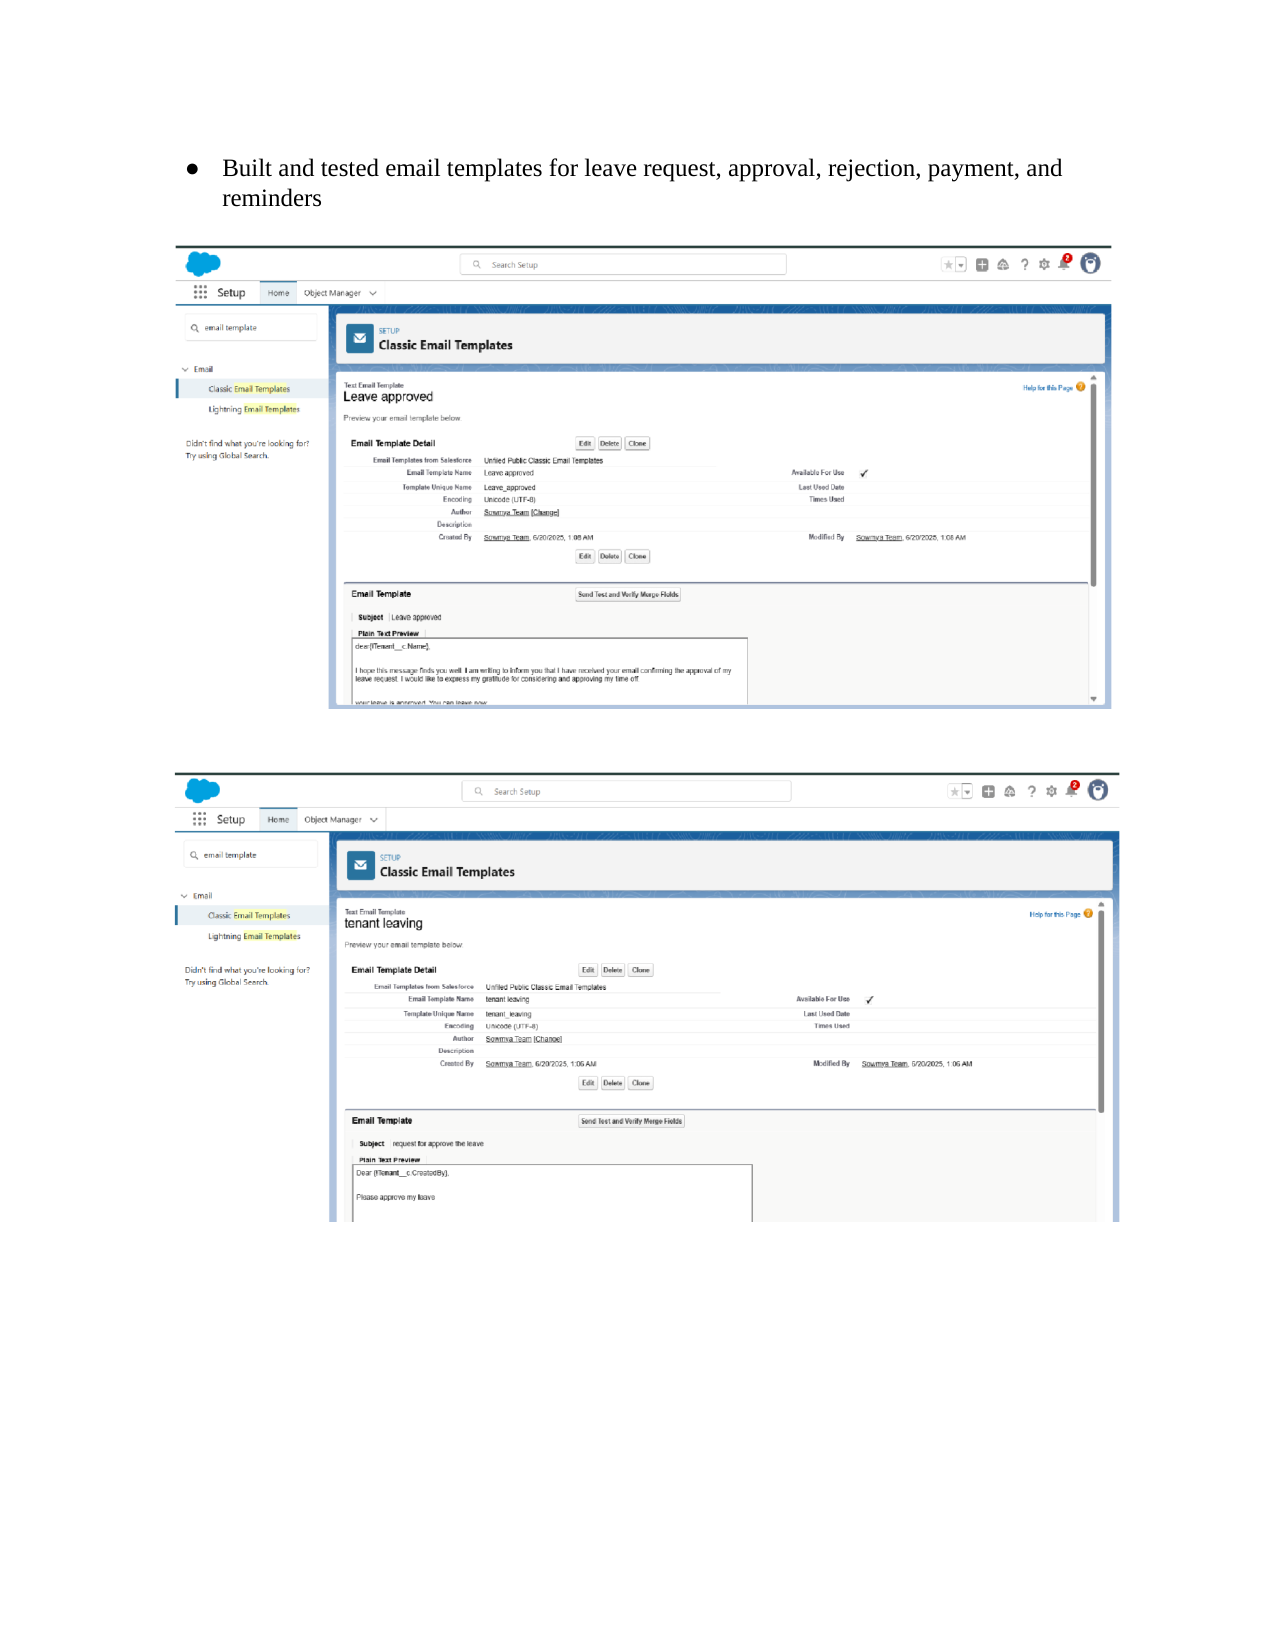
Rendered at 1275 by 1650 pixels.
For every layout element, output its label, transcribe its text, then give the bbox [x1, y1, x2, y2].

list Built and tested email templates for leave request, approval, rejection, payment, and reminders [184, 153, 1063, 212]
picture [175, 245, 1112, 709]
picture [174, 772, 1120, 1222]
